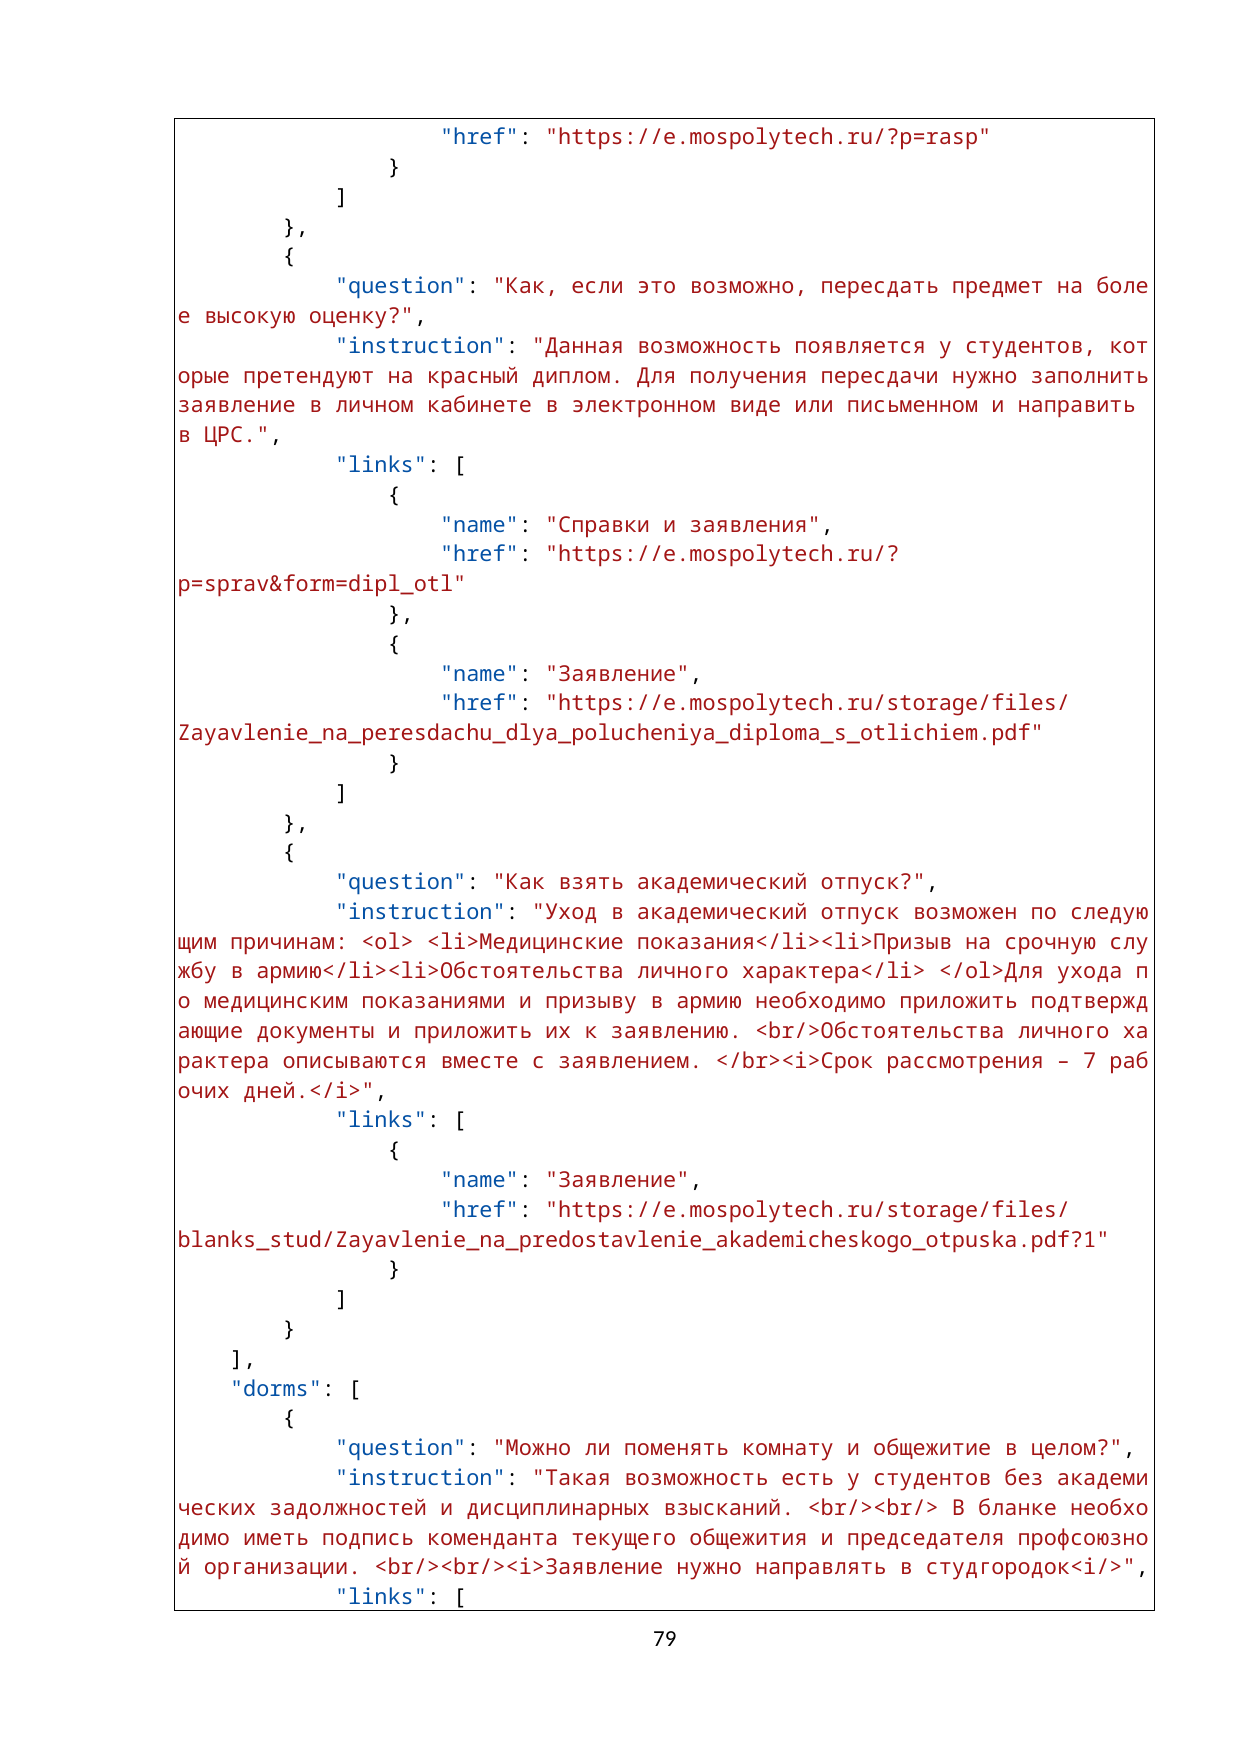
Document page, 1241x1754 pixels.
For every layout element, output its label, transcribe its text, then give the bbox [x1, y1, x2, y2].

text "links": [ [177, 1104, 1152, 1134]
text { [177, 628, 1152, 657]
text } [177, 747, 1152, 777]
text "instruction": "Данная возможность появляется у студентов, которые претендуют на красный диплом. Для получения пересдачи нужно заполнить заявление в личном кабинете в электронном виде или письменном и направить в ЦРС.", [177, 330, 1152, 449]
text }, [177, 211, 1152, 240]
text ] [177, 777, 1152, 806]
text "question": "Как взять академический отпуск?", [177, 866, 1152, 896]
text { [177, 479, 1152, 508]
text ] [177, 1283, 1152, 1313]
text "href": "https://e.mospolytech.ru/storage/files/Zayavlenie_na_peresdachu_dlya_polucheniya_diploma_s_otlichiem.pdf" [177, 687, 1152, 747]
text { [177, 1134, 1152, 1164]
text "name": "Справки и заявления", [177, 508, 1152, 538]
text ] [177, 181, 1152, 211]
text "instruction": "Такая возможность есть у студентов без академических задолжностей и дисциплинарных взысканий. <br/><br/> В бланке необходимо иметь подпись коменданта текущего общежития и председателя профсоюзной организации. <br/><br/><i>Заявление нужно направлять в студгородок<i/>", [177, 1462, 1152, 1581]
text }, [177, 598, 1152, 628]
text "question": "Как, если это возможно, пересдать предмет на более высокую оценку?", [177, 270, 1152, 330]
text "href": "https://e.mospolytech.ru/?p=sprav&form=dipl_otl" [177, 538, 1152, 598]
text }, [177, 806, 1152, 836]
text "href": "https://e.mospolytech.ru/?p=rasp" [175, 119, 1154, 151]
text "links": [ [177, 1581, 1152, 1610]
text } [177, 1253, 1152, 1283]
text "links": [ [177, 449, 1152, 479]
text } [177, 1313, 1152, 1343]
text { [177, 836, 1152, 866]
text { [177, 1402, 1152, 1432]
text "href": "https://e.mospolytech.ru/storage/files/blanks_stud/Zayavlenie_na_predostavlenie_akademicheskogo_otpuska.pdf?1" [177, 1194, 1152, 1253]
text "dorms": [ [177, 1372, 1152, 1402]
text "name": "Заявление", [177, 1164, 1152, 1194]
text ], [177, 1343, 1152, 1372]
text } [177, 151, 1152, 181]
text { [177, 240, 1152, 270]
text "name": "Заявление", [177, 657, 1152, 687]
text "question": "Можно ли поменять комнату и общежитие в целом?", [177, 1432, 1152, 1462]
text "instruction": "Уход в академический отпуск возможен по следующим причинам: <ol> <li>Медицинские показания</li><li>Призыв на срочную службу в армию</li><li>Обстоятельства личного характера</li> </ol>Для ухода по медицинским показаниями и призыву в армию необходимо приложить подтверждающие документы и приложить их к заявлению. <br/>Обстоятельства личного характера описываются вместе с заявлением. </br><i>Срок рассмотрения – 7 рабочих дней.</i>", [177, 896, 1152, 1104]
